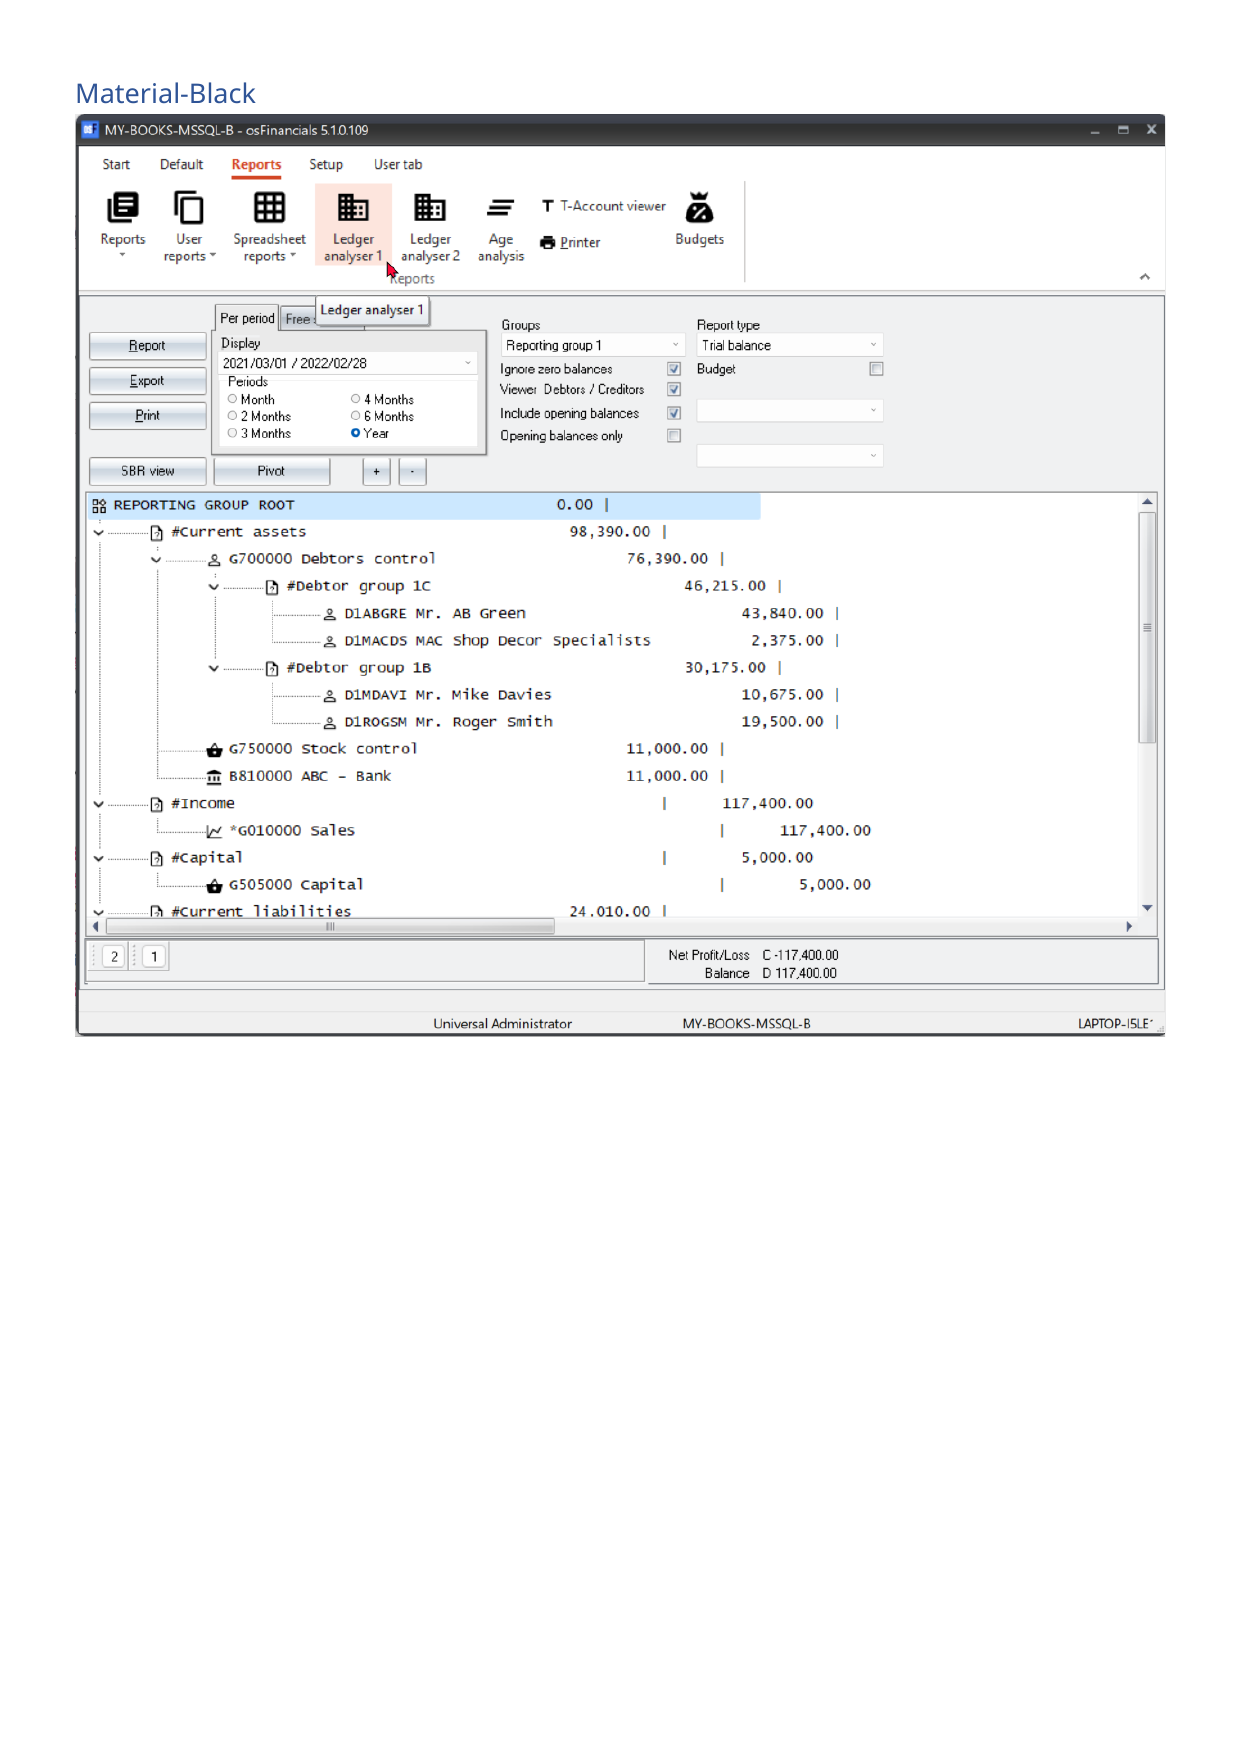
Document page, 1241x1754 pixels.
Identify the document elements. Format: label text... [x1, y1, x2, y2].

subtitle Material-Black [75, 75, 1165, 112]
picture [75, 114, 1166, 1037]
